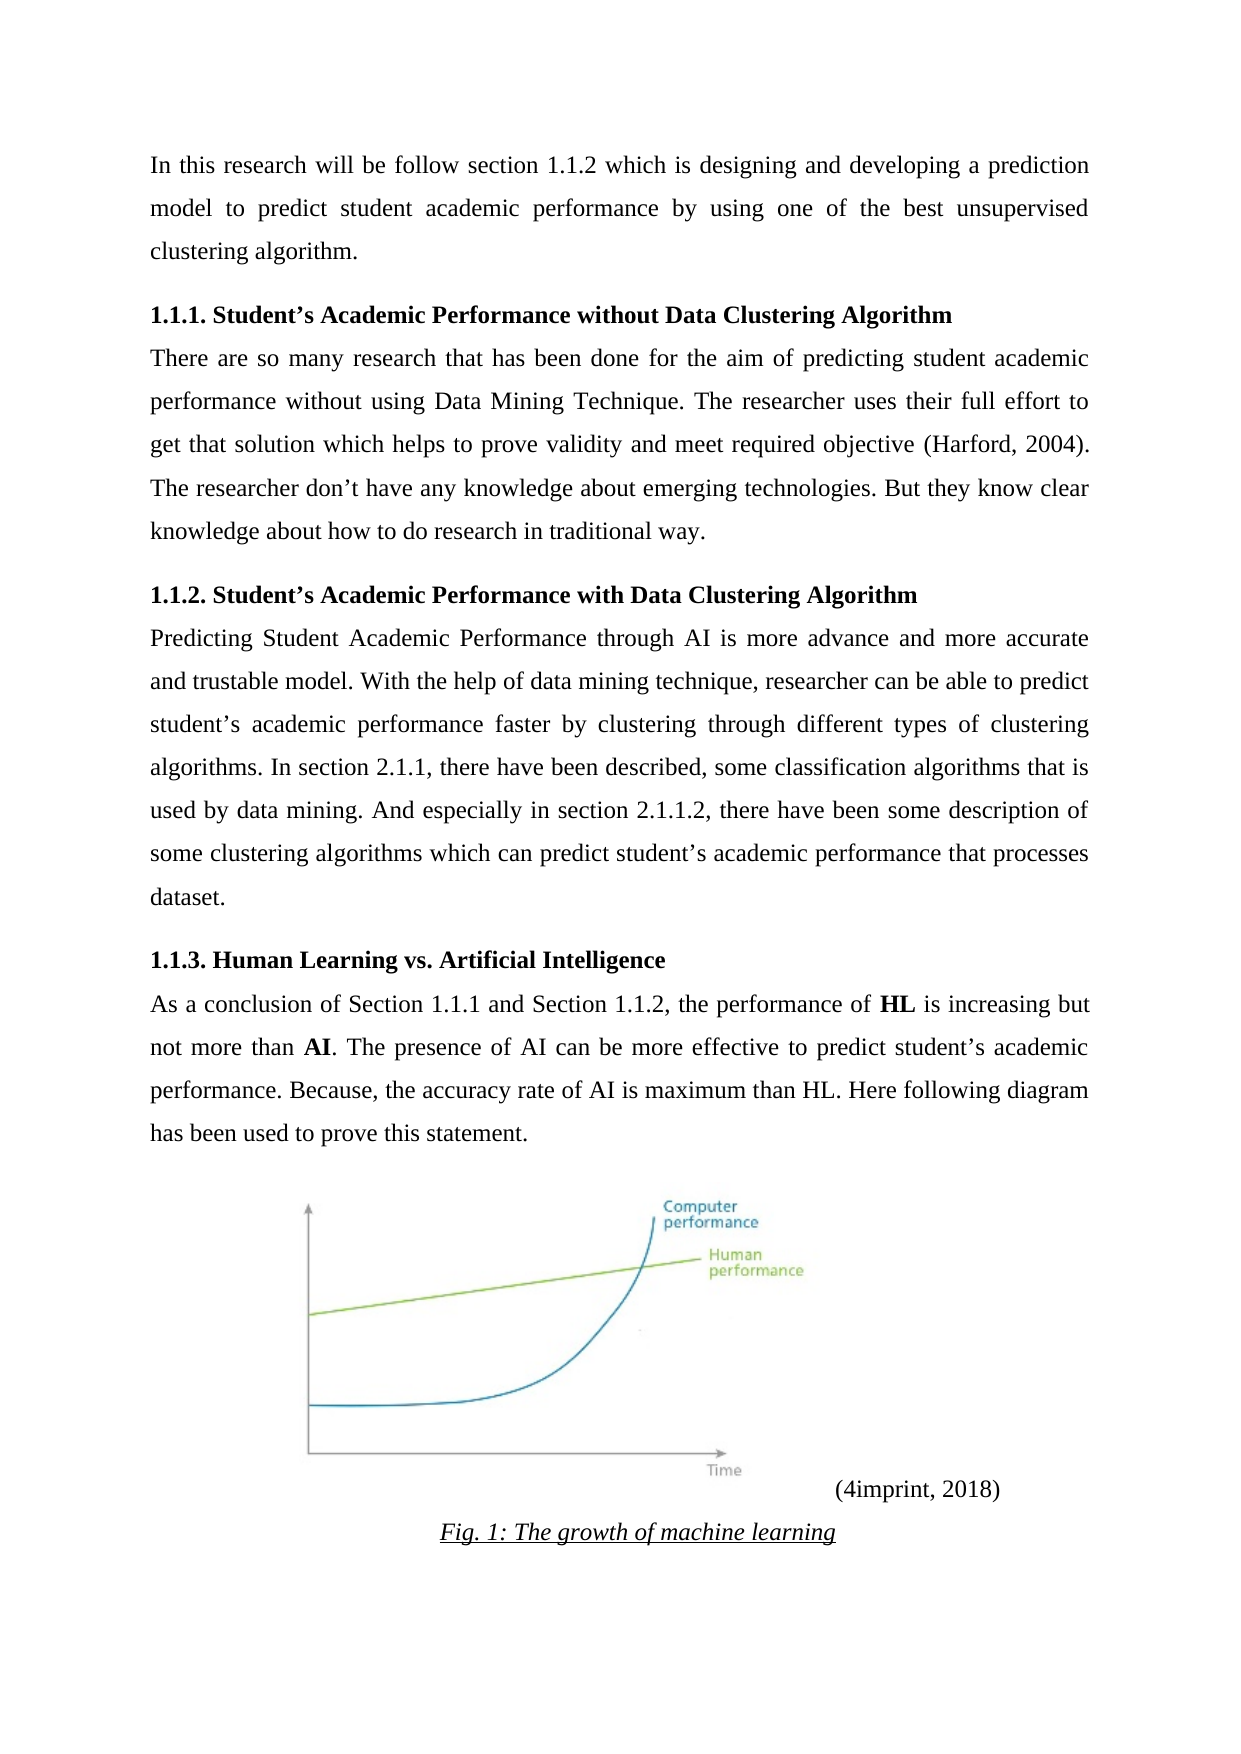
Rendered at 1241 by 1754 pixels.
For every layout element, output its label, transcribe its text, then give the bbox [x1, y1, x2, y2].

subtitle 1.1.3. Human Learning vs. Artificial Intelligence [150, 946, 1090, 974]
subtitle 1.1.1. Student’s Academic Performance without Data Clustering Algorithm [150, 300, 1090, 329]
text There are so many research that has been done for the aim of predicting student academic performance without using Data Mining Technique. The researcher uses their full effort to get that solution which helps to prove validity and meet required objective. The researcher don’t have any knowledge about emerging technologies. But they know clear knowledge about how to do research in traditional way. [150, 343, 1090, 544]
picture [277, 1182, 829, 1497]
subtitle 1.1.2. Student’s Academic Performance with Data Clustering Algorithm [150, 580, 1090, 608]
text In this research will be follow section 1.1.2 which is designing and developing a prediction model to predict student academic performance by using one of the best unsupervised clustering algorithm. [150, 150, 1090, 265]
list Fig. 1: The growth of machine learning [187, 1517, 1090, 1546]
text Predicting Student Academic Performance through AI is more advance and more accurate and trustable model. With the help of data mining technique, researcher can be able to predict student’s academic performance faster by clustering through different types of clustering algorithms. In section 2.1.1, there have been described, some classification algorithms that is used by data mining. And especially in section 2.1.1.2, there have been some description of some clustering algorithms which can predict student’s academic performance that processes dataset. [150, 623, 1090, 910]
text As a conclusion of Section 1.1.1 and Section 1.1.2, the performance of HL is increasing but not more than AI. The presence of AI can be more effective to predict student’s academic performance. Because, the accuracy rate of AI is maximum than HL. Here following diagram has been used to prove this statement. [150, 989, 1090, 1147]
